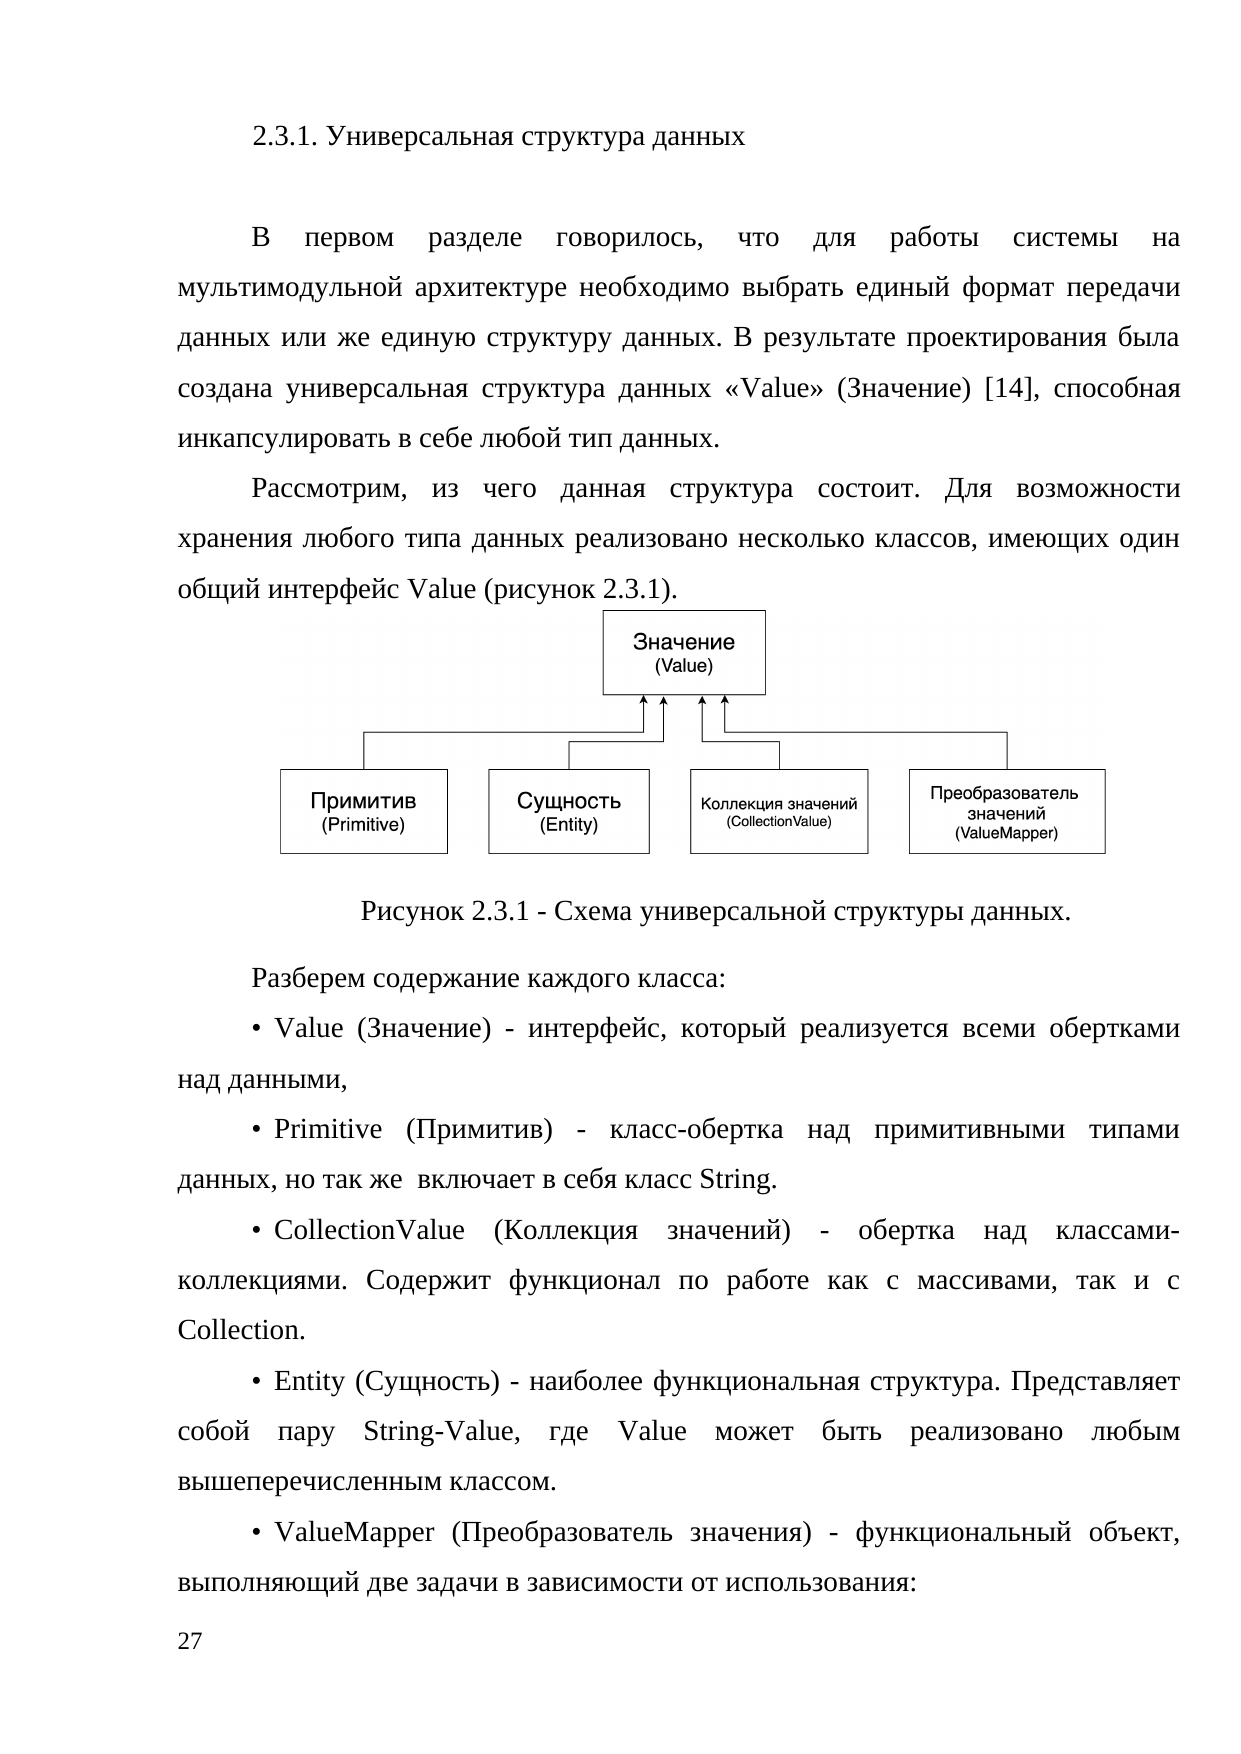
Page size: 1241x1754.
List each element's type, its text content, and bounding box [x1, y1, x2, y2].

picture [280, 610, 1106, 854]
text Рассмотрим, из чего данная структура состоит. Для возможности хранения любого типа данных реализовано несколько классов, имеющих один общий интерфейс Value (рисунок 2.3.1). [177, 470, 1181, 604]
list ValueMapper (Преобразователь значения) - функциональный объект, выполняющий две задачи в зависимости от использования: [177, 1514, 1181, 1597]
text Разберем содержание каждого класса: [177, 960, 1181, 994]
subtitle 2.3.1. Универсальная структура данных [177, 118, 1181, 152]
list CollectionValue (Коллекция значений) - обертка над классами-коллекциями. Содержит функционал по работе как с массивами, так и с Collection. [177, 1212, 1181, 1346]
list Value (Значение) - интерфейс, который реализуется всеми обертками над данными, [177, 1011, 1181, 1094]
text В первом разделе говорилось, что для работы системы на мультимодульной архитектуре необходимо выбрать единый формат передачи данных или же единую структуру данных. В результате проектирования была создана универсальная структура данных «Value» (Значение) [14], способная инкапсулировать в себе любой тип данных. [177, 219, 1181, 453]
list Primitive (Примитив) - класс-обертка над примитивными типами данных, но так же включает в себя класс String. [177, 1111, 1181, 1195]
list Entity (Сущность) - наиболее функциональная структура. Представляет собой пару String-Value, где Value может быть реализовано любым вышеперечисленным классом. [177, 1363, 1181, 1497]
